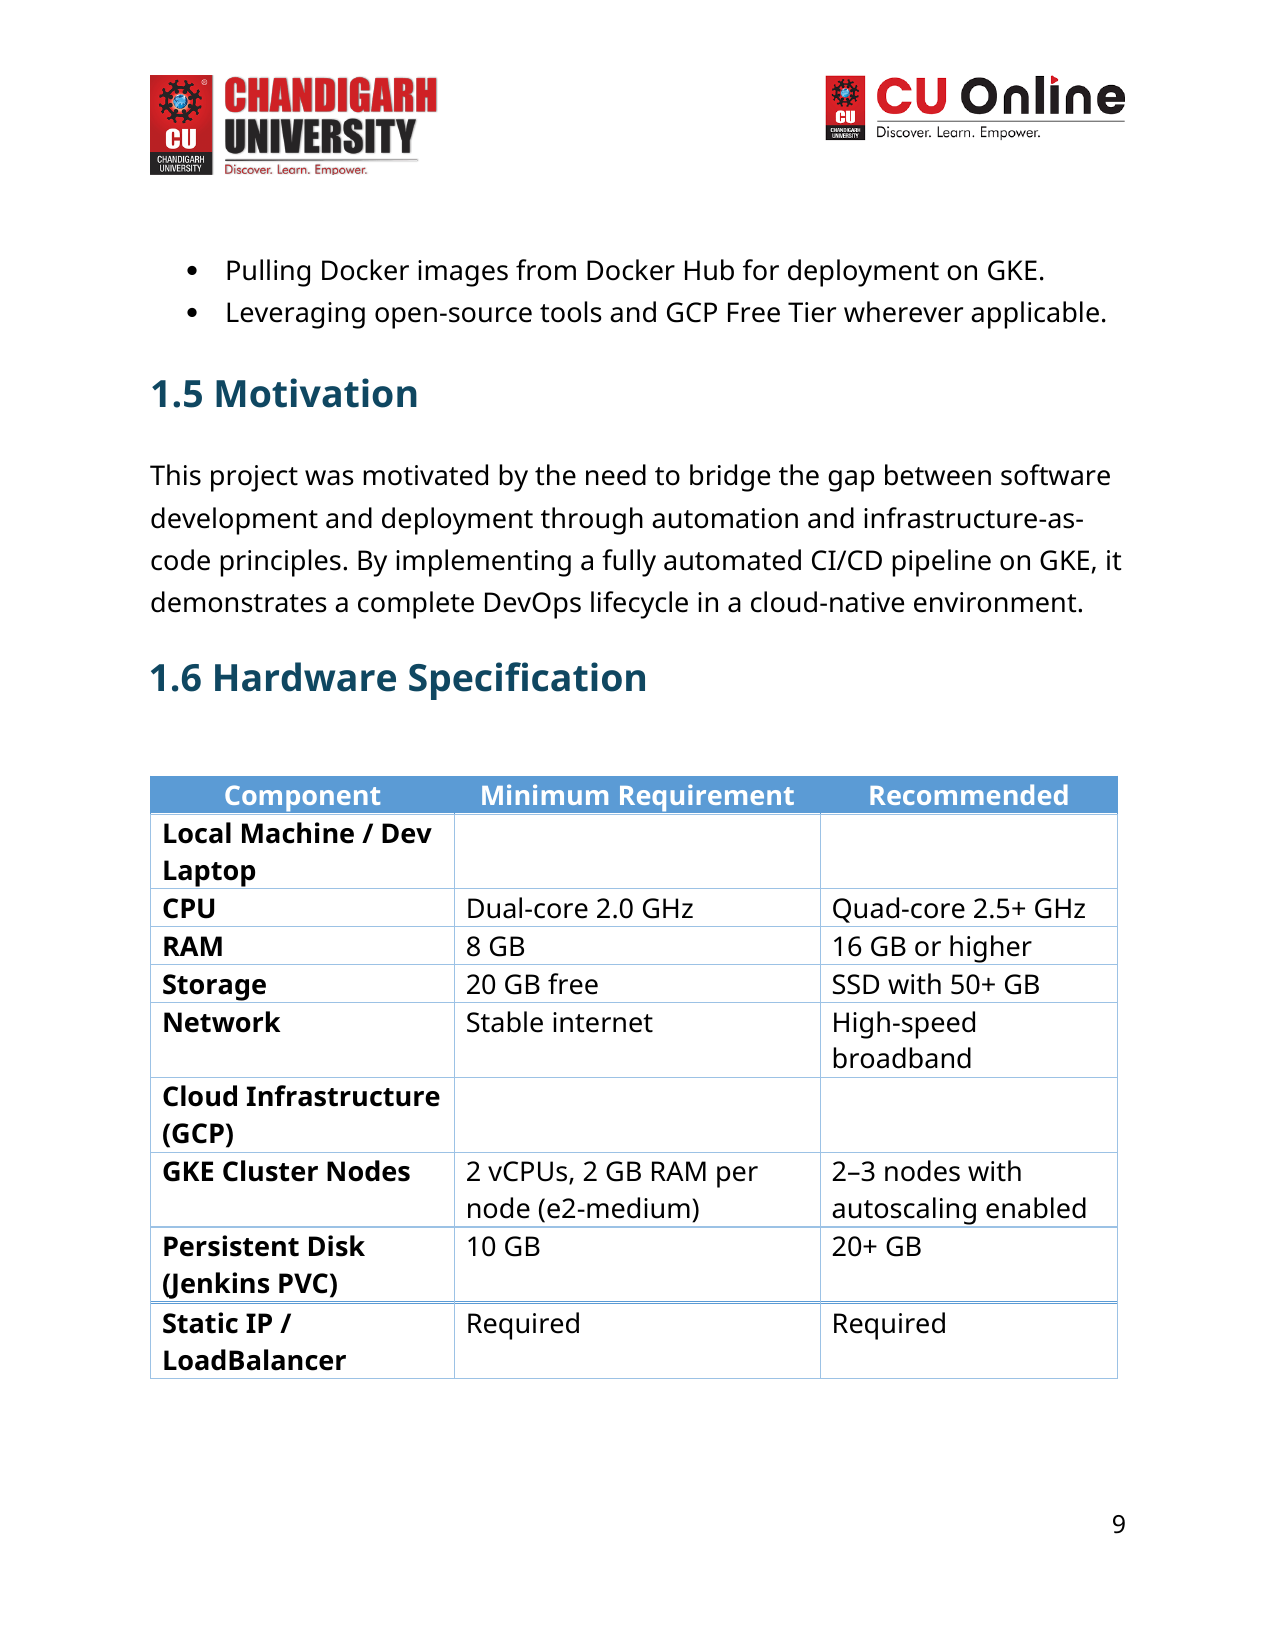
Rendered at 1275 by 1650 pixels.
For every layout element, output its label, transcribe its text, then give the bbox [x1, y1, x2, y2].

table_cell Static IP / LoadBalancer [151, 1304, 454, 1378]
table_cell 16 GB or higher [821, 927, 1117, 964]
table_cell [455, 815, 820, 888]
table_header Component [151, 777, 454, 813]
table_cell Stable internet [455, 1003, 820, 1077]
table_cell 10 GB [455, 1228, 820, 1301]
picture [824, 75, 1125, 141]
table_cell Required [821, 1304, 1117, 1378]
table_cell 2–3 nodes with autoscaling enabled [821, 1153, 1117, 1226]
table_cell Persistent Disk (Jenkins PVC) [151, 1228, 454, 1301]
table_cell [821, 1078, 1117, 1152]
table_cell Local Machine / Dev Laptop [151, 815, 454, 888]
table_cell High-speed broadband [821, 1003, 1117, 1077]
table_cell 20+ GB [821, 1228, 1117, 1301]
table_cell RAM [151, 927, 454, 964]
table_cell Quad-core 2.5+ GHz [821, 889, 1117, 926]
subtitle 1.6 Hardware Specification [148, 651, 1125, 702]
table_cell 2 vCPUs, 2 GB RAM per node (e2-medium) [455, 1153, 820, 1226]
table_cell 20 GB free [455, 965, 820, 1002]
table_cell [455, 1078, 820, 1152]
list Pulling Docker images from Docker Hub for deployment on GKE. [187, 251, 1125, 288]
table_cell Cloud Infrastructure (GCP) [151, 1078, 454, 1152]
table_cell GKE Cluster Nodes [151, 1153, 454, 1226]
table_cell CPU [151, 889, 454, 926]
table_cell SSD with 50+ GB [821, 965, 1117, 1002]
table_cell Storage [151, 965, 454, 1002]
table_cell [821, 815, 1117, 888]
picture [150, 75, 439, 175]
table_header Recommended [821, 777, 1117, 813]
subtitle 1.5 Motivation [150, 367, 1125, 418]
table_cell Dual-core 2.0 GHz [455, 889, 820, 926]
table_cell Required [455, 1304, 820, 1378]
list Leveraging open-source tools and GCP Free Tier wherever applicable. [187, 293, 1125, 330]
text This project was motivated by the need to bridge the gap between software development and deployment through automation and infrastructure-as-code principles. By implementing a fully automated CI/CD pipeline on GKE, it demonstrates a complete DevOps lifecycle in a cloud-native environment. [150, 457, 1125, 621]
table_cell Network [151, 1003, 454, 1077]
table_header Minimum Requirement [455, 777, 820, 813]
table_cell 8 GB [455, 927, 820, 964]
